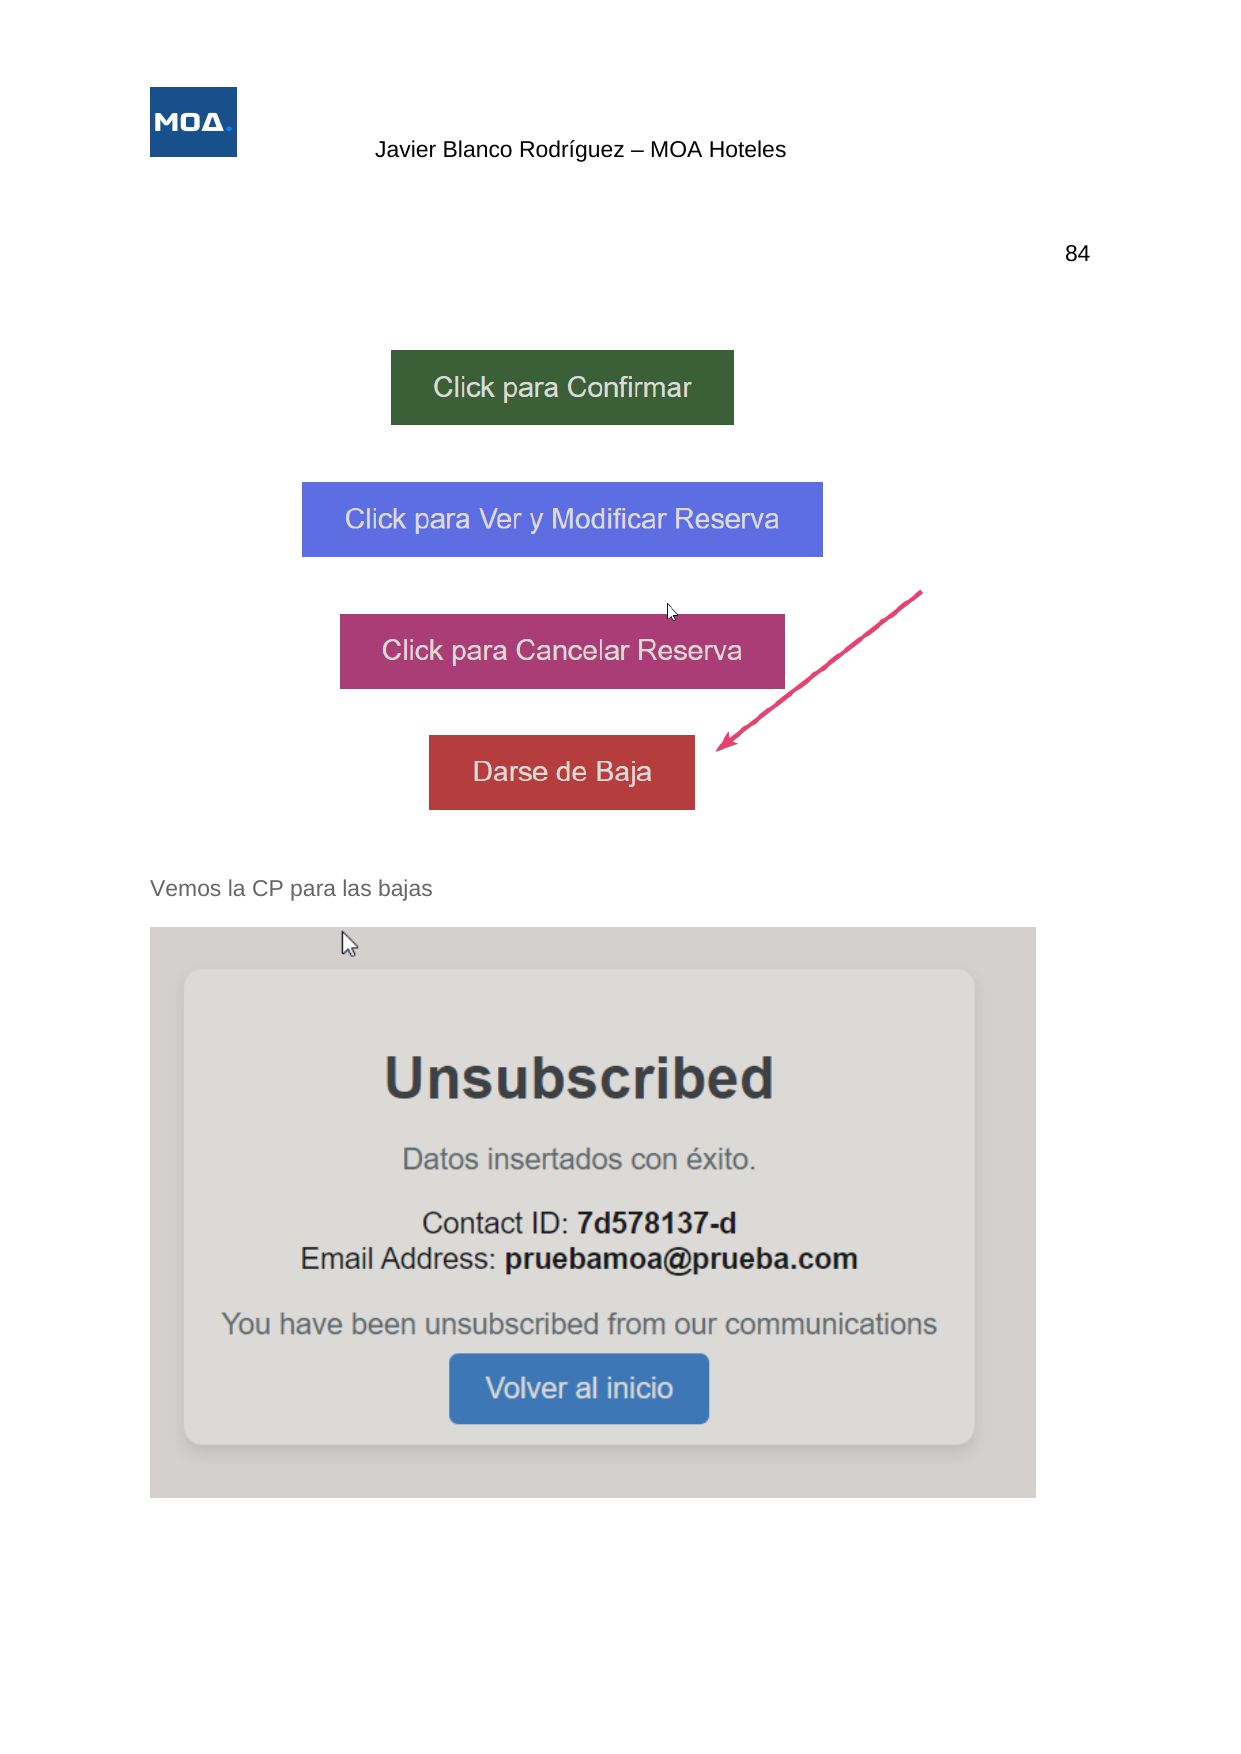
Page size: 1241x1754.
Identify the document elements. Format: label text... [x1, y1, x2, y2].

picture [150, 278, 1036, 833]
picture [150, 87, 237, 157]
picture [150, 927, 1036, 1498]
subtitle Vemos la CP para las bajas [150, 875, 1090, 902]
